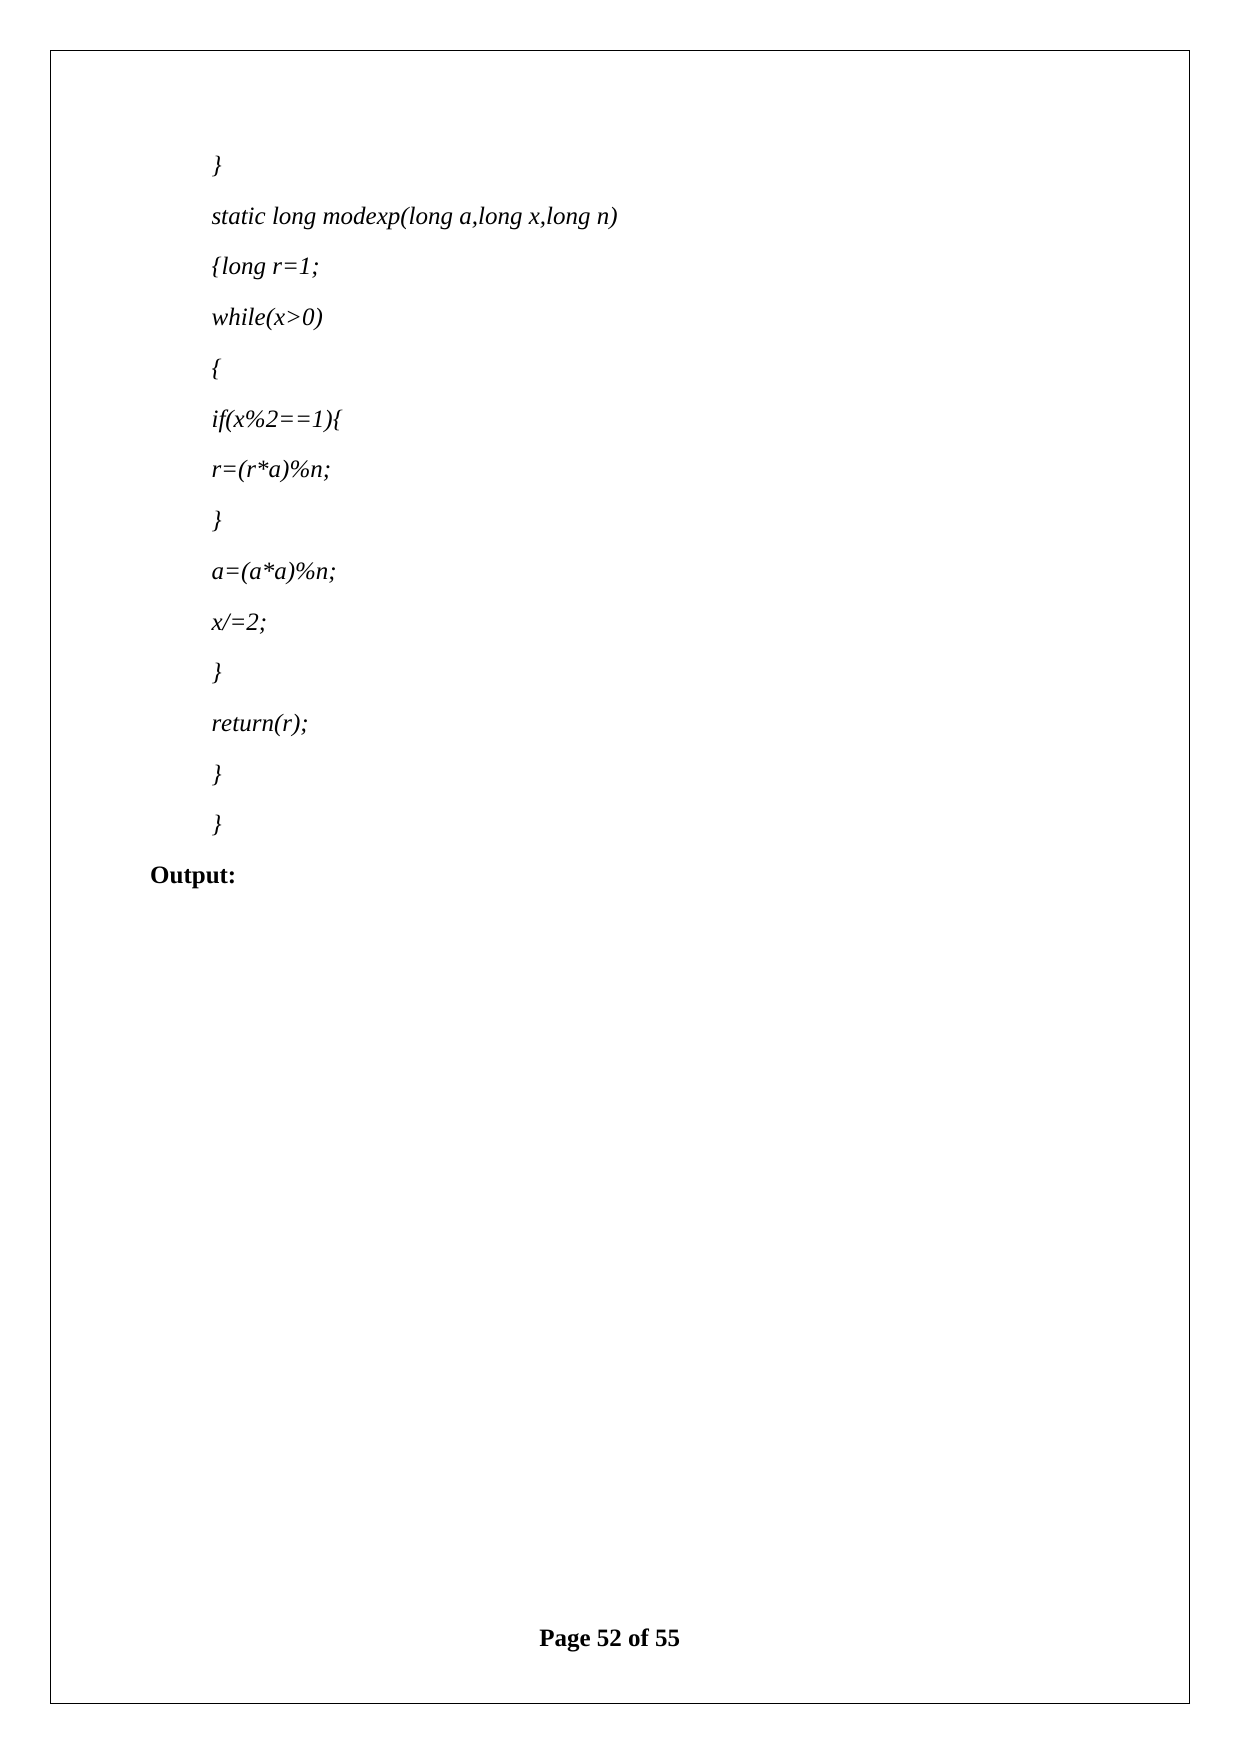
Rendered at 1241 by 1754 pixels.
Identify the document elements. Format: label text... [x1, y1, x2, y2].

text if(x%2==1){ [211, 404, 1090, 432]
text r=(r*a)%n; [211, 454, 1090, 483]
text x/=2; [211, 607, 1090, 635]
text } [211, 150, 1090, 179]
text {long r=1; [211, 251, 1090, 280]
text Output: [150, 860, 1090, 889]
text } [211, 657, 1090, 686]
text a=(a*a)%n; [211, 556, 1090, 584]
text } [211, 809, 1090, 838]
text return(r); [211, 708, 1090, 737]
text } [211, 505, 1090, 534]
text { [211, 353, 1090, 382]
text static long modexp(long a,long x,long n) [211, 201, 1090, 229]
text while(x>0) [211, 302, 1090, 331]
text } [211, 759, 1090, 787]
